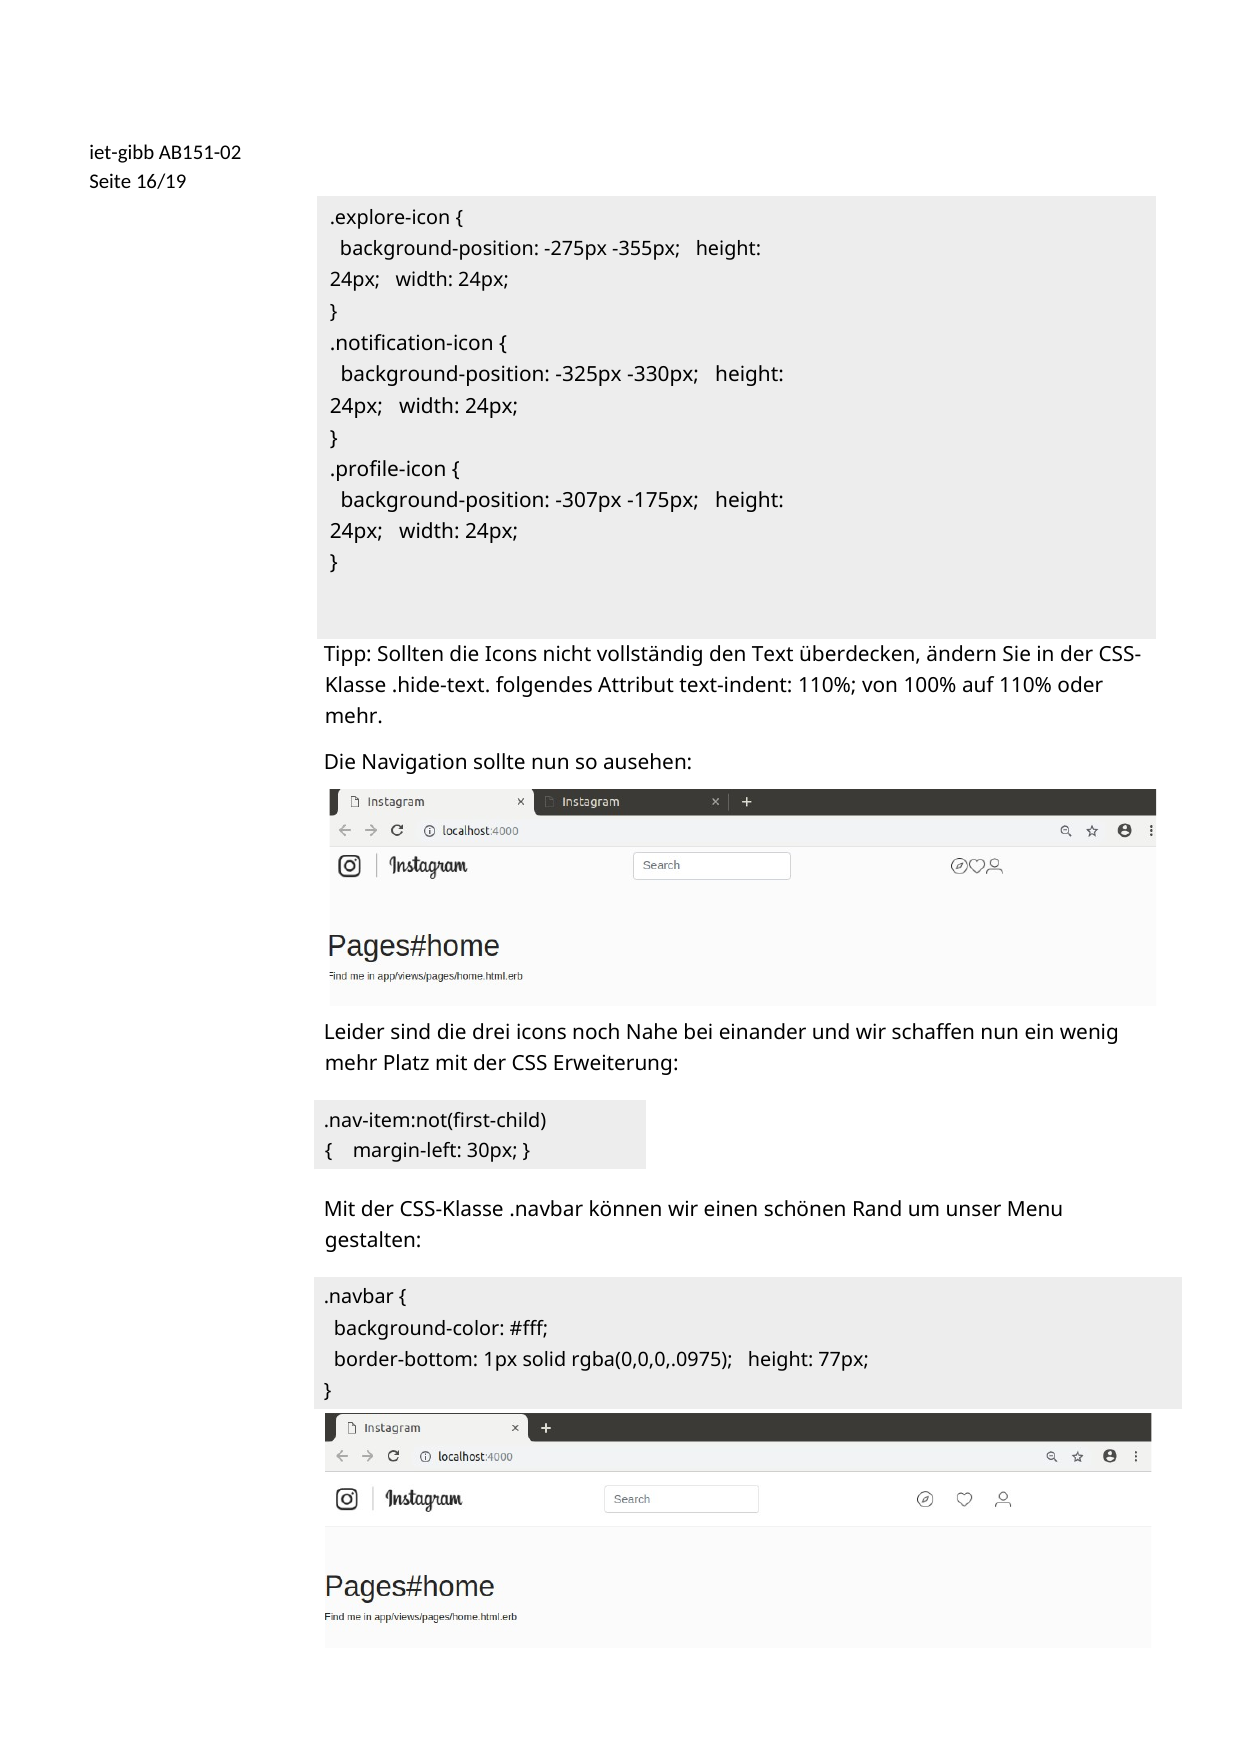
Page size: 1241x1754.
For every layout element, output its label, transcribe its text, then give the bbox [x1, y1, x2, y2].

text border-bottom: 1px solid rgba(0,0,0,.0975); height: 77px; [323, 1339, 1182, 1370]
picture [325, 1413, 1152, 1648]
text Die Navigation sollte nun so ausehen: [323, 747, 1152, 775]
picture [329, 789, 1157, 1006]
text } [323, 1370, 1182, 1403]
text Leider sind die drei icons noch Nahe bei einander und wir schaffen nun ein wenig mehr Platz mit der CSS Erweiterung: [323, 1017, 1152, 1077]
text Tipp: Sollten die Icons nicht vollständig den Text überdecken, ändern Sie in der CSS-Klasse .hide-text. folgendes Attribut text-indent: 110%; von 100% auf 110% oder mehr. [323, 639, 1152, 730]
text .navbar { [323, 1283, 1182, 1308]
text .nav-item:not(first-child){ margin-left: 30px; } [323, 1106, 646, 1163]
text background-color: #fff; [323, 1308, 1182, 1339]
table_header .explore-icon { background-position: -275px -355px; height: 24px; width: 24px; } .notification-icon { background-position: -325px -330px; height: 24px; width: 24px; } .profile-icon { background-position: -307px -175px; height: 24px; width: 24px; } [326, 202, 1156, 633]
text Mit der CSS-Klasse .navbar können wir einen schönen Rand um unser Menu gestalten: [323, 1194, 1152, 1254]
